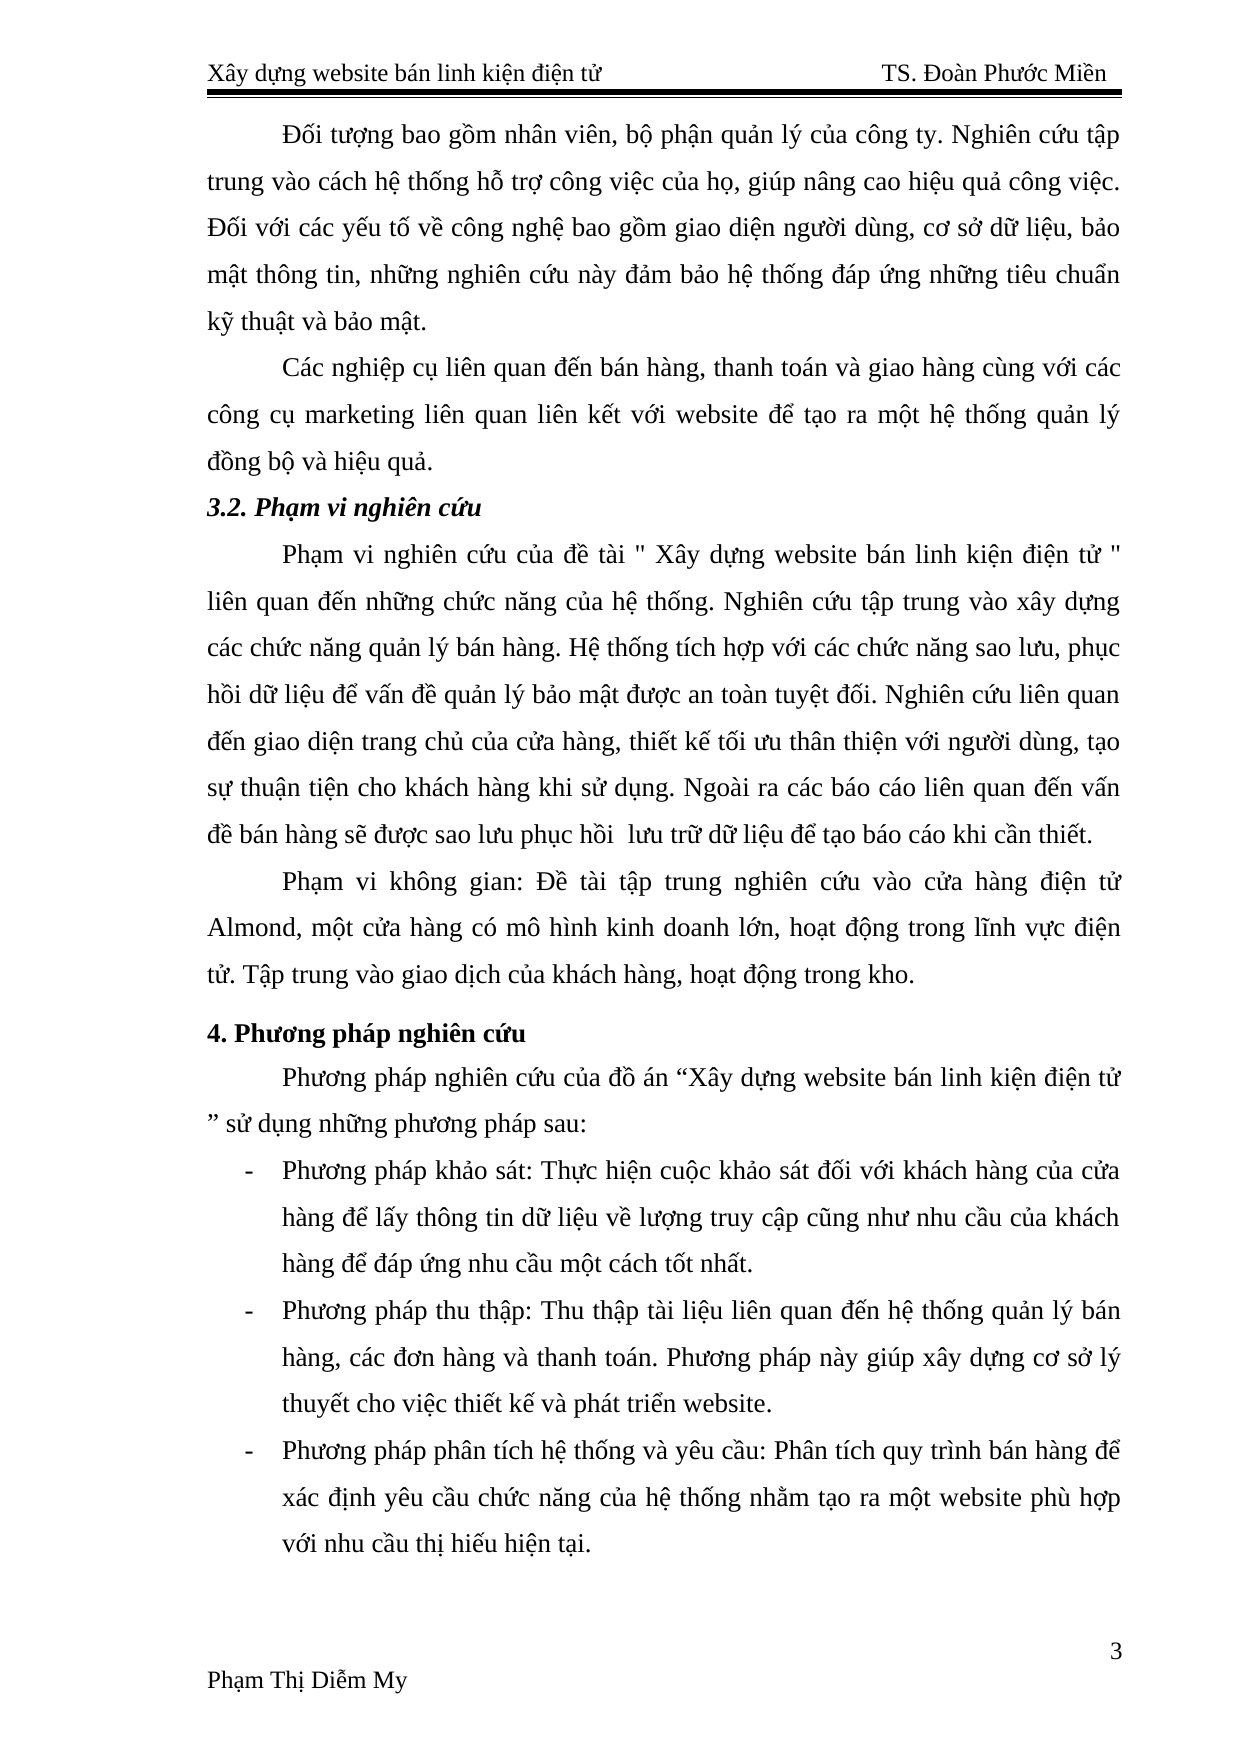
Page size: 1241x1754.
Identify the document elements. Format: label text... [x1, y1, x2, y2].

list Phương pháp thu thập: Thu thập tài liệu liên quan đến hệ thống quản lý bán hàng, các đơn hàng và thanh toán. Phương pháp này giúp xây dựng cơ sở lý thuyết cho việc thiết kế và phát triển website. [244, 1294, 1122, 1419]
text Phạm vi nghiên cứu của đề tài " Xây dựng website bán linh kiện điện tử " liên quan đến những chức năng của hệ thống. Nghiên cứu tập trung vào xây dựng các chức năng quản lý bán hàng. Hệ thống tích hợp với các chức năng sao lưu, phục hồi dữ liệu để vấn đề quản lý bảo mật được an toàn tuyệt đối. Nghiên cứu liên quan đến giao diện trang chủ của cửa hàng, thiết kế tối ưu thân thiện với người dùng, tạo sự thuận tiện cho khách hàng khi sử dụng. Ngoài ra các báo cáo liên quan đến vấn đề bán hàng sẽ được sao lưu phục hồi lưu trữ dữ liệu để tạo báo cáo khi cần thiết. [207, 538, 1122, 849]
subtitle 4. Phương pháp nghiên cứu [207, 1017, 1122, 1048]
list Phương pháp phân tích hệ thống và yêu cầu: Phân tích quy trình bán hàng để xác định yêu cầu chức năng của hệ thống nhằm tạo ra một website phù hợp với nhu cầu thị hiếu hiện tại. [244, 1434, 1122, 1559]
list Phương pháp khảo sát: Thực hiện cuộc khảo sát đối với khách hàng của cửa hàng để lấy thông tin dữ liệu về lượng truy cập cũng như nhu cầu của khách hàng để đáp ứng nhu cầu một cách tốt nhất. [244, 1154, 1122, 1279]
text Các nghiệp cụ liên quan đến bán hàng, thanh toán và giao hàng cùng với các công cụ marketing liên quan liên kết với website để tạo ra một hệ thống quản lý đồng bộ và hiệu quả. [207, 351, 1122, 476]
text 3.2. Phạm vi nghiên cứu [207, 491, 1122, 523]
text Phạm vi không gian: Đề tài tập trung nghiên cứu vào cửa hàng điện tử Almond, một cửa hàng có mô hình kinh doanh lớn, hoạt động trong lĩnh vực điện tử. Tập trung vào giao dịch của khách hàng, hoạt động trong kho. [207, 865, 1122, 989]
text Đối tượng bao gồm nhân viên, bộ phận quản lý của công ty. Nghiên cứu tập trung vào cách hệ thống hỗ trợ công việc của họ, giúp nâng cao hiệu quả công việc. Đối với các yếu tố về công nghệ bao gồm giao diện người dùng, cơ sở dữ liệu, bảo mật thông tin, những nghiên cứu này đảm bảo hệ thống đáp ứng những tiêu chuẩn kỹ thuật và bảo mật. [207, 118, 1122, 336]
text Phương pháp nghiên cứu của đồ án “Xây dựng website bán linh kiện điện tử ” sử dụng những phương pháp sau: [207, 1061, 1122, 1139]
